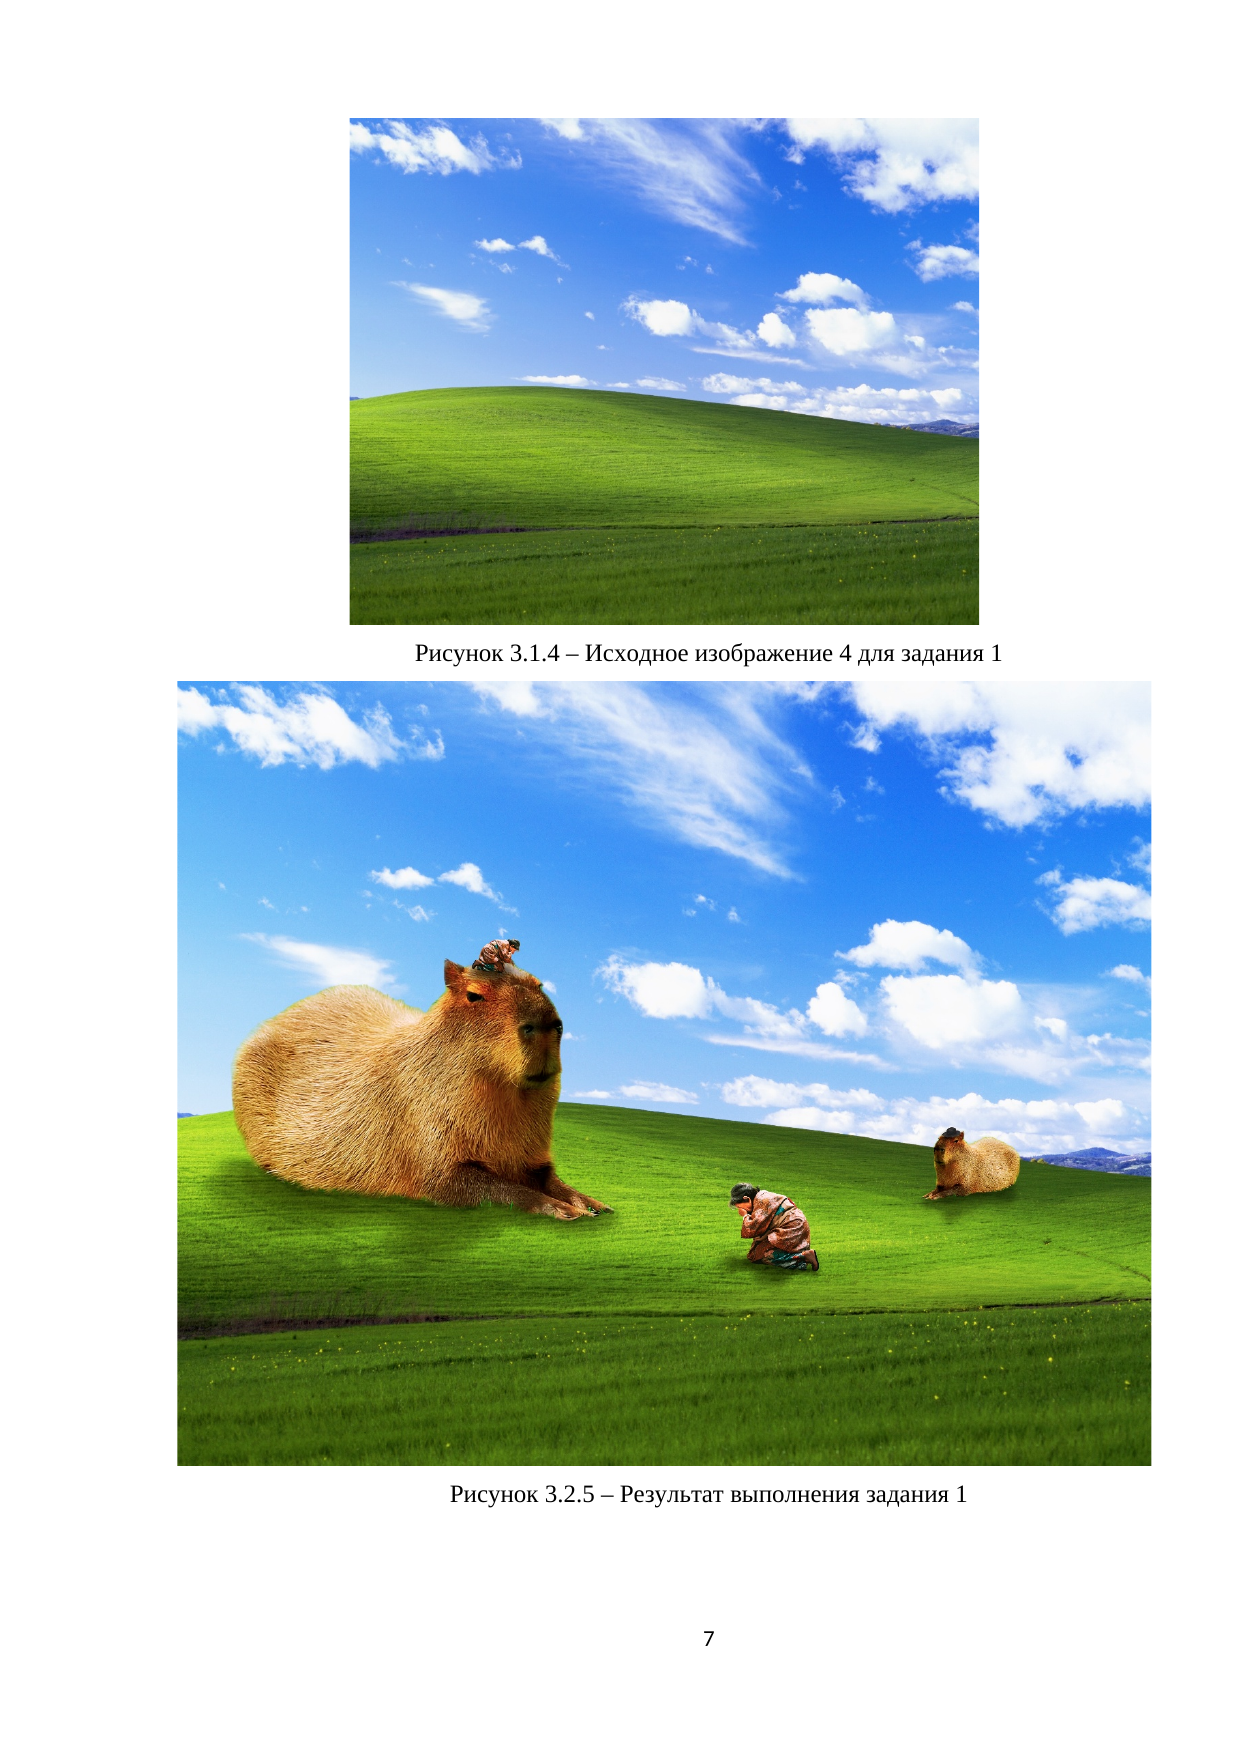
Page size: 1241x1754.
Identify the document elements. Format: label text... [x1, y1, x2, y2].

picture [349, 118, 980, 625]
text Рисунок 3.2.5 – Результат выполнения задания 1 [177, 1479, 1152, 1508]
picture [177, 681, 1152, 1466]
text Рисунок 3.1.4 – Исходное изображение 4 для задания 1 [177, 638, 1152, 667]
